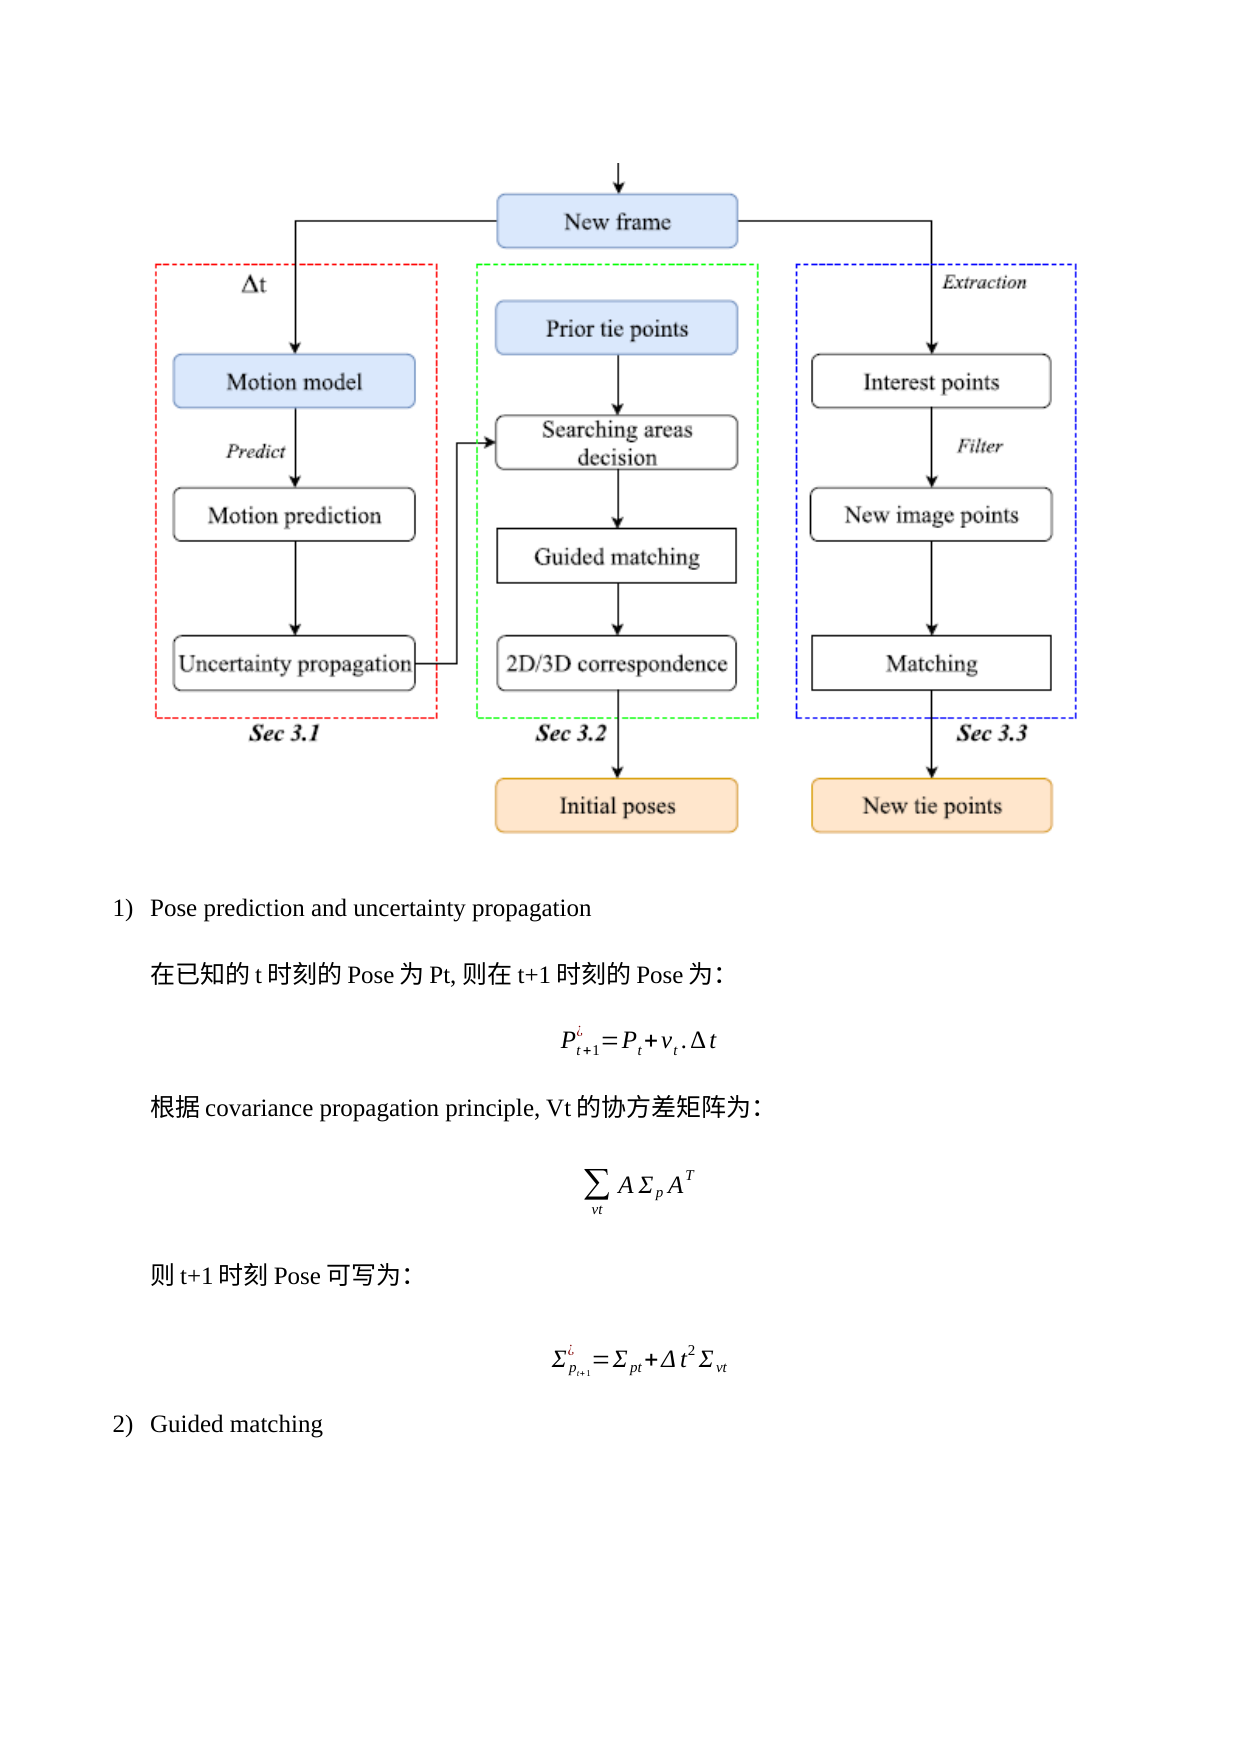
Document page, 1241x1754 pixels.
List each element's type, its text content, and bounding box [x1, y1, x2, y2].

list Pose prediction and uncertainty propagation [112, 890, 1128, 924]
list 根据covariance propagation principle, Vt的协方差矩阵为： [150, 1072, 1128, 1140]
list Guided matching [112, 1407, 1128, 1441]
list 则t+1时刻Pose可写为： [150, 1239, 1128, 1307]
list 在已知的t时刻的Pose为Pt, 则在t+1时刻的Pose为： [150, 939, 1128, 1007]
picture [112, 163, 1128, 862]
